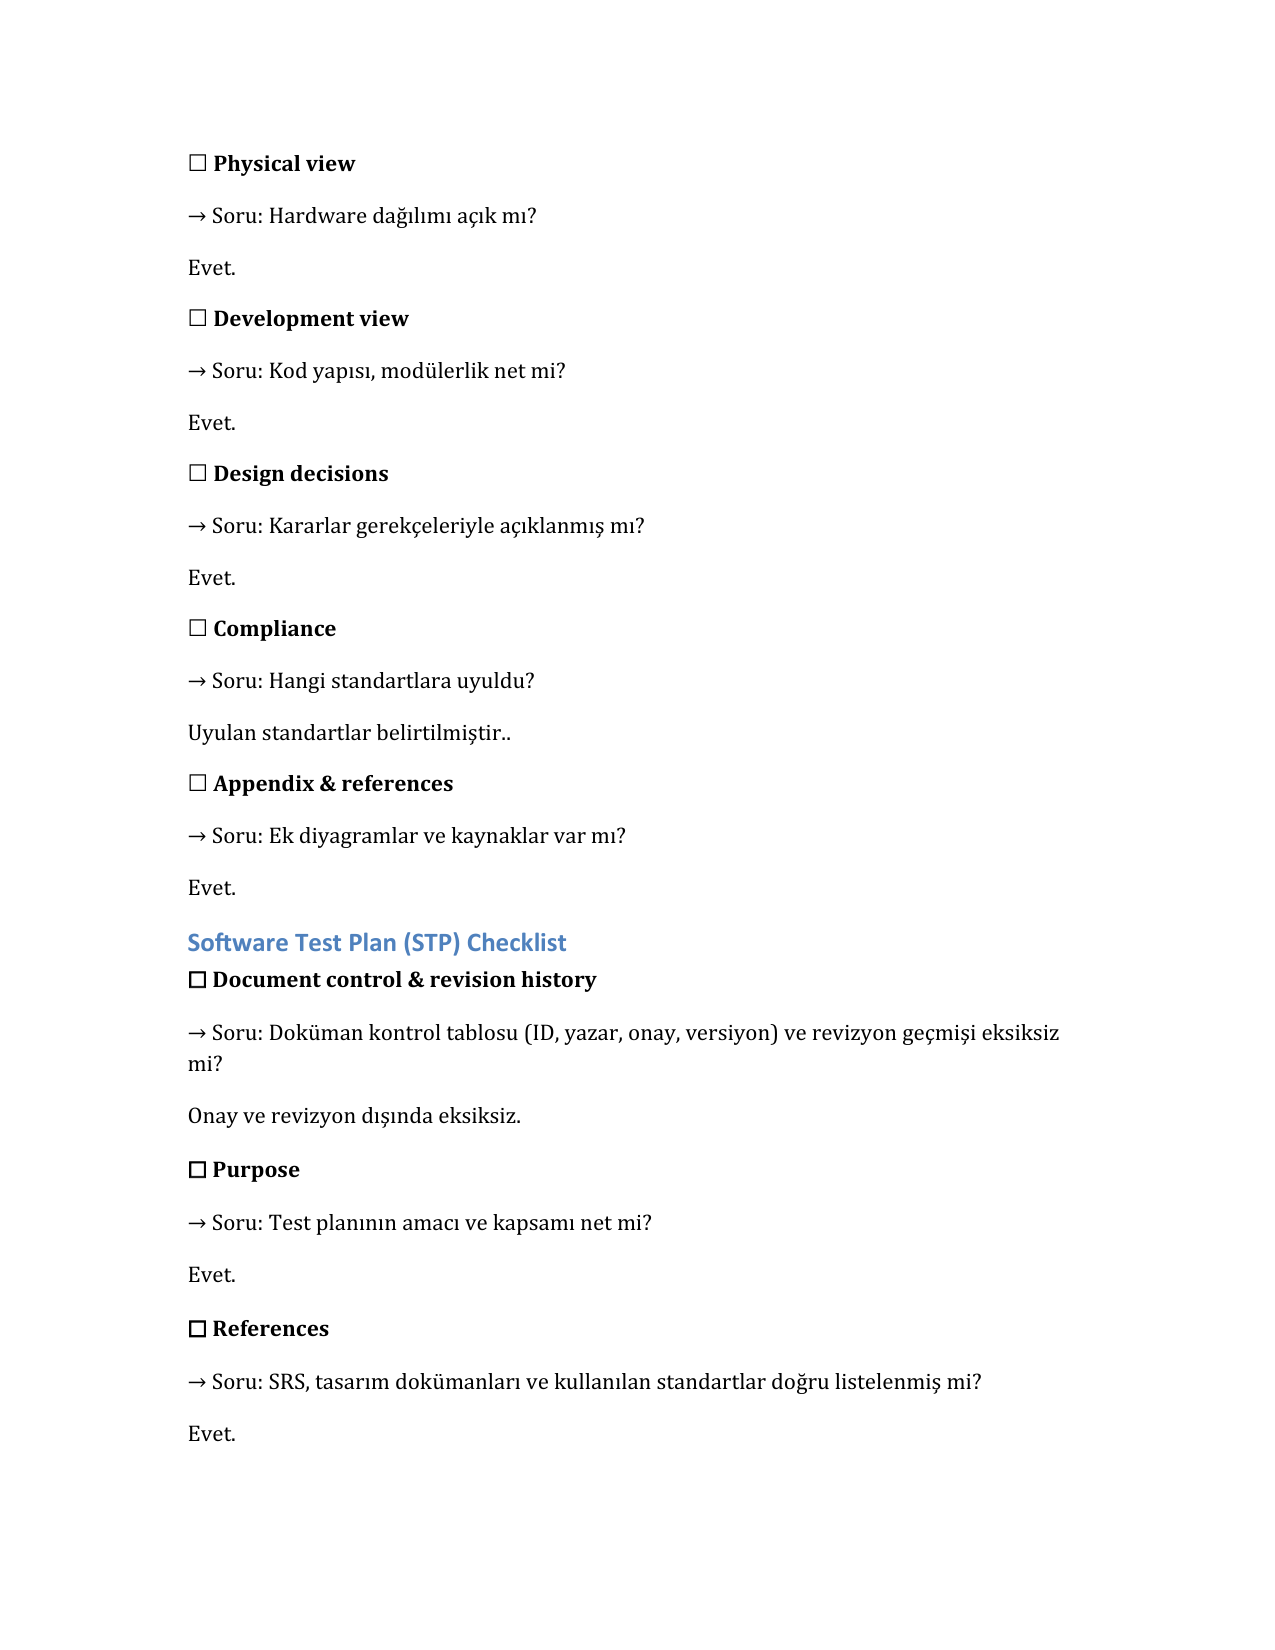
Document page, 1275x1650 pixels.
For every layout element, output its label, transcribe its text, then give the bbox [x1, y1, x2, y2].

text → Soru: Hangi standartlara uyuldu? [187, 667, 1087, 693]
text Uyulan standartlar belirtilmiştir.. [187, 718, 1087, 745]
text ☐ Design decisions [187, 460, 1087, 487]
text ☐ Document control & revision history [187, 963, 1087, 993]
text Evet. [187, 1260, 1087, 1287]
text Evet. [187, 253, 1087, 280]
text ☐ Development view [187, 305, 1087, 332]
text → Soru: Ek diyagramlar ve kaynaklar var mı? [187, 822, 1087, 848]
text → Soru: SRS, tasarım dokümanları ve kullanılan standartlar doğru listelenmiş mi? [187, 1368, 1087, 1395]
text → Soru: Hardware dağılımı açık mı? [187, 202, 1087, 228]
text → Soru: Kod yapısı, modülerlik net mi? [187, 357, 1087, 383]
text Evet. [187, 873, 1087, 900]
text → Soru: Test planının amacı ve kapsamı net mi? [187, 1209, 1087, 1236]
text → Soru: Kararlar gerekçeleriyle açıklanmış mı? [187, 512, 1087, 538]
text → Soru: Doküman kontrol tablosu (ID, yazar, onay, versiyon) ve revizyon geçmişi eksiksiz mi? [187, 1019, 1087, 1076]
text Evet. [187, 563, 1087, 590]
text ☐ Physical view [187, 150, 1087, 177]
text ☐ Purpose [187, 1153, 1087, 1183]
text ☐ References [187, 1312, 1087, 1343]
subtitle Software Test Plan (STP) Checklist [187, 925, 1087, 958]
text Evet. [187, 408, 1087, 435]
text Onay ve revizyon dışında eksiksiz. [187, 1101, 1087, 1128]
text ☐ Compliance [187, 615, 1087, 642]
text Evet. [187, 1419, 1087, 1446]
text ☐ Appendix & references [187, 770, 1087, 797]
